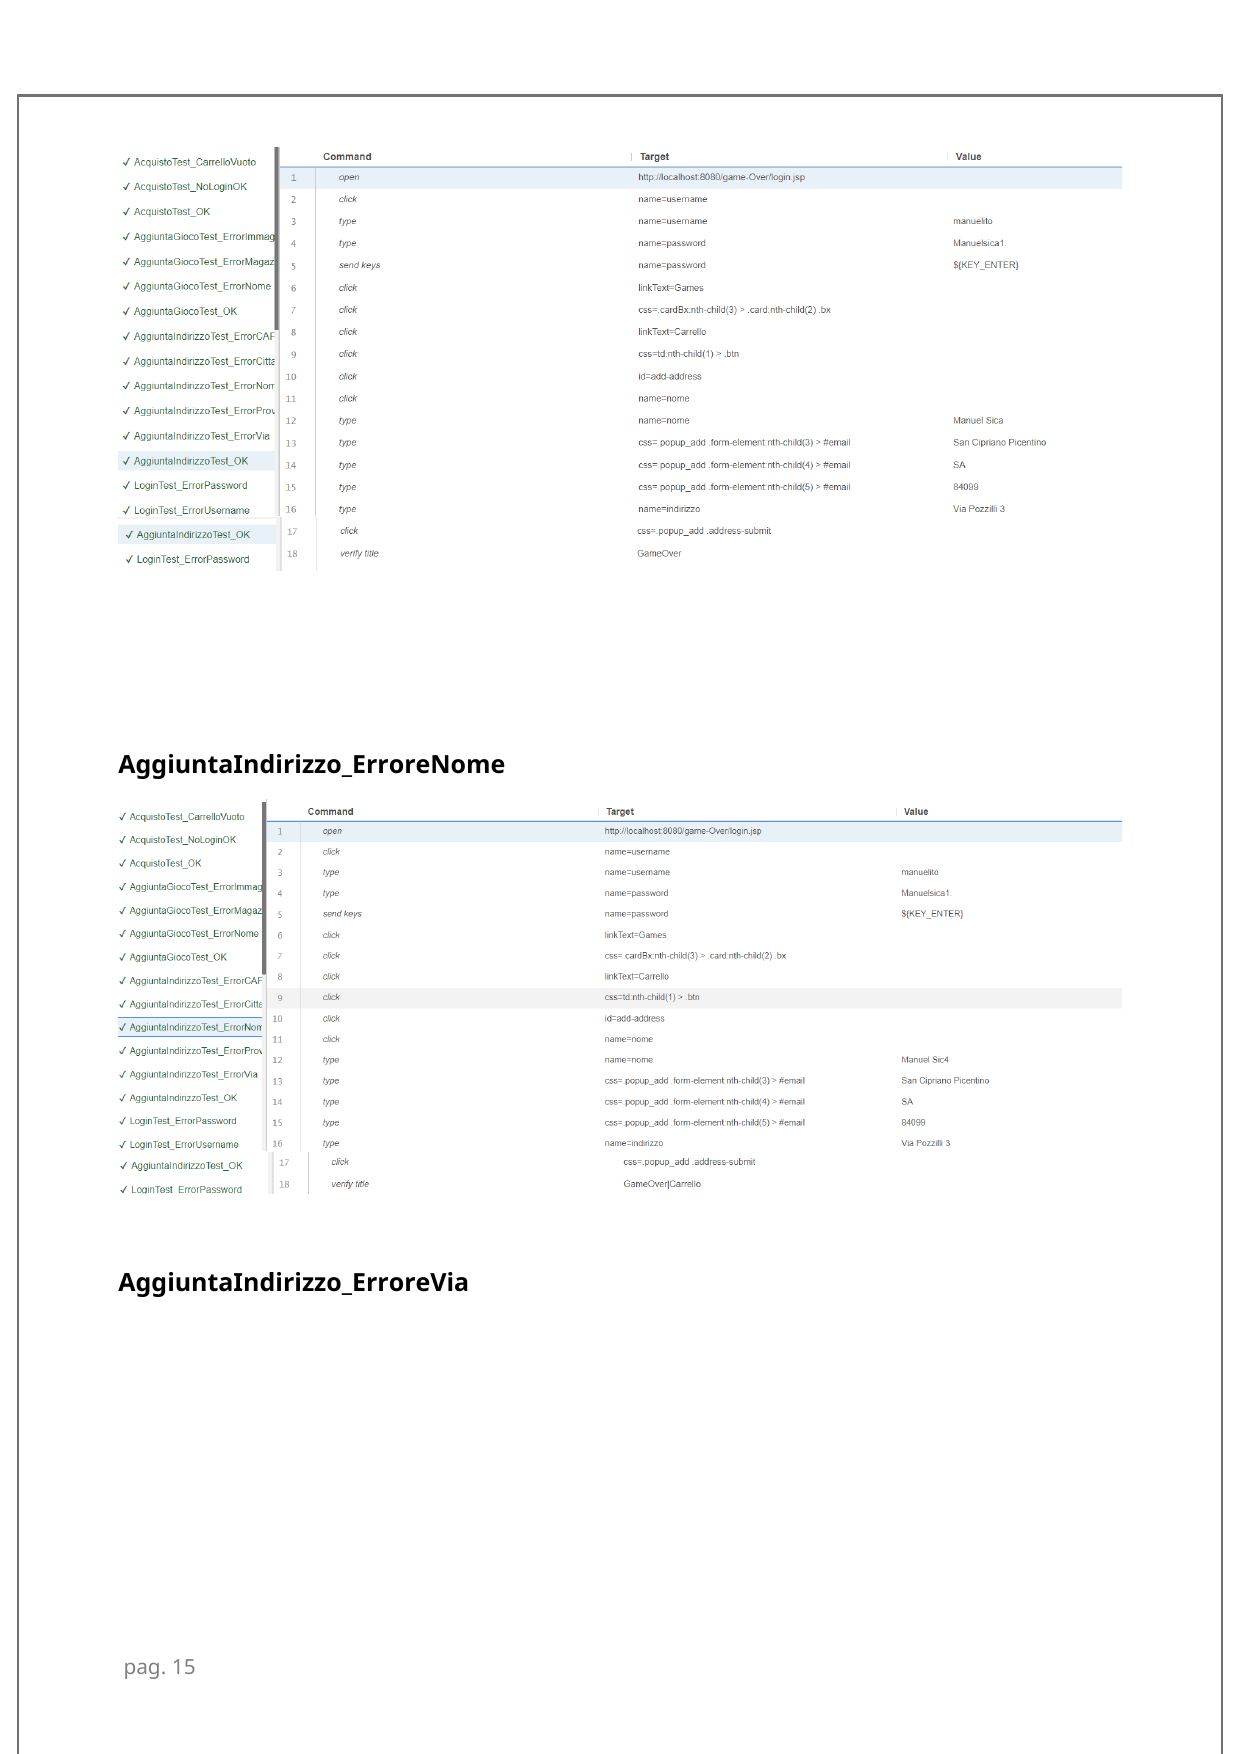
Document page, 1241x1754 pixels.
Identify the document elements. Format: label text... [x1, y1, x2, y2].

picture [118, 147, 1123, 516]
text AggiuntaIndirizzo_ErroreNome [118, 747, 1122, 781]
picture [118, 517, 1123, 571]
text AggiuntaIndirizzo_ErroreVia [118, 1265, 1122, 1299]
picture [118, 1152, 968, 1194]
picture [118, 799, 1123, 1151]
